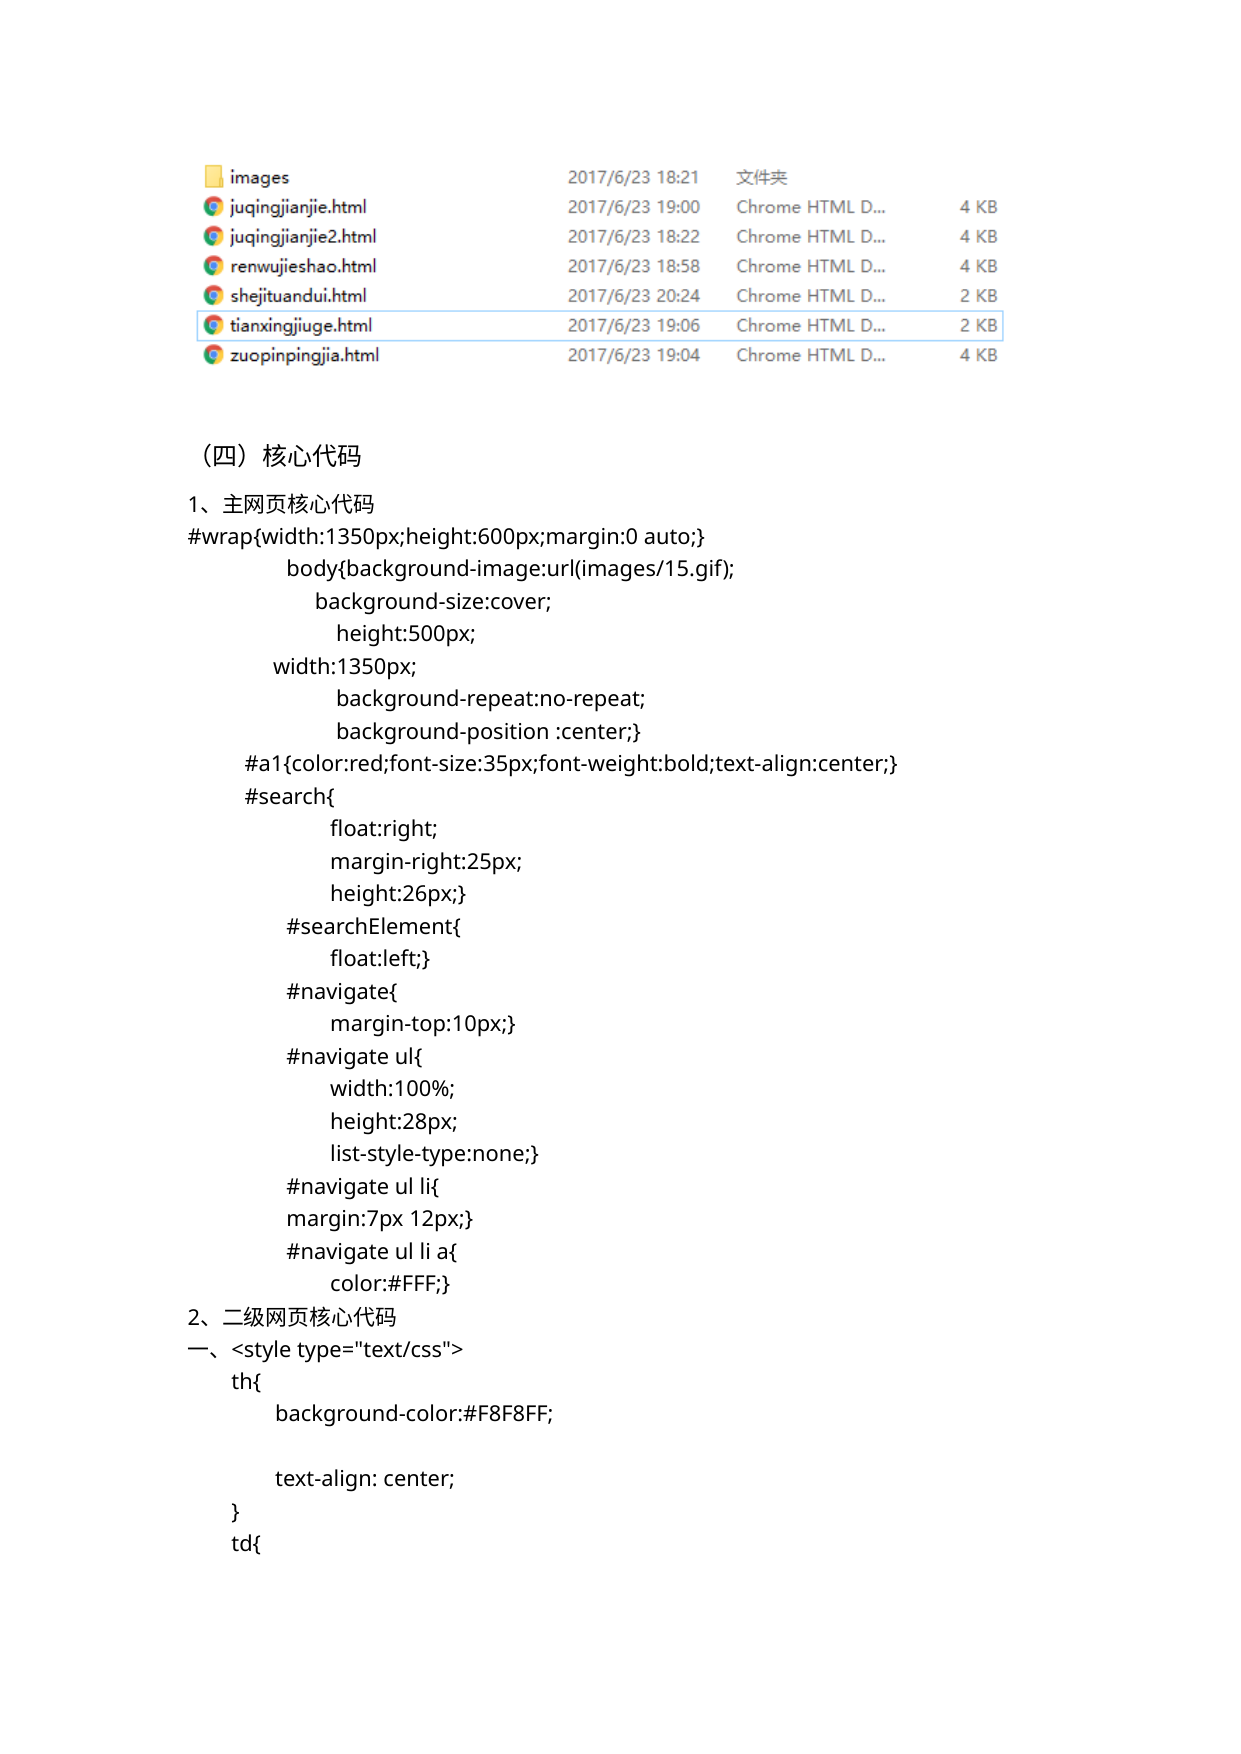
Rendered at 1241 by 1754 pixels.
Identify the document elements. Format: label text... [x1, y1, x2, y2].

text text-align: center; [187, 1462, 1053, 1494]
text background-repeat:no-repeat; [187, 682, 1053, 714]
text th{ [187, 1364, 1053, 1397]
text color:#FFF;} [187, 1267, 1053, 1299]
text margin-top:10px;} [187, 1007, 1053, 1039]
text background-color:#F8F8FF; [187, 1397, 1053, 1429]
text list-style-type:none;} [187, 1137, 1053, 1169]
text width:1350px; [187, 649, 1053, 682]
text #navigate ul li{ [187, 1169, 1053, 1202]
text float:left;} [187, 942, 1053, 974]
text td{ [187, 1527, 1053, 1559]
text #navigate{ [187, 974, 1053, 1007]
text #navigate ul{ [187, 1039, 1053, 1072]
text #search{ [187, 779, 1053, 812]
text #searchElement{ [187, 909, 1053, 942]
text height:26px;} [187, 877, 1053, 909]
text background-size:cover; [187, 584, 1053, 617]
text #navigate ul li a{ [187, 1234, 1053, 1267]
text width:100%; [187, 1072, 1053, 1104]
text } [187, 1494, 1053, 1527]
text float:right; [187, 812, 1053, 844]
text 一、<style type="text/css"> [187, 1332, 1053, 1364]
text #wrap{width:1350px;height:600px;margin:0 auto;} [187, 519, 1053, 552]
picture [187, 162, 1053, 391]
text 1、主网页核心代码 [187, 487, 1053, 519]
text body{background-image:url(images/15.gif); [187, 552, 1053, 584]
text height:28px; [187, 1104, 1053, 1137]
text （四）核心代码 [187, 422, 1053, 487]
text margin:7px 12px;} [187, 1202, 1053, 1234]
text #a1{color:red;font-size:35px;font-weight:bold;text-align:center;} [187, 747, 1053, 779]
text background-position :center;} [187, 714, 1053, 747]
text height:500px; [187, 617, 1053, 649]
text margin-right:25px; [187, 844, 1053, 877]
text 2、二级网页核心代码 [187, 1299, 1053, 1332]
